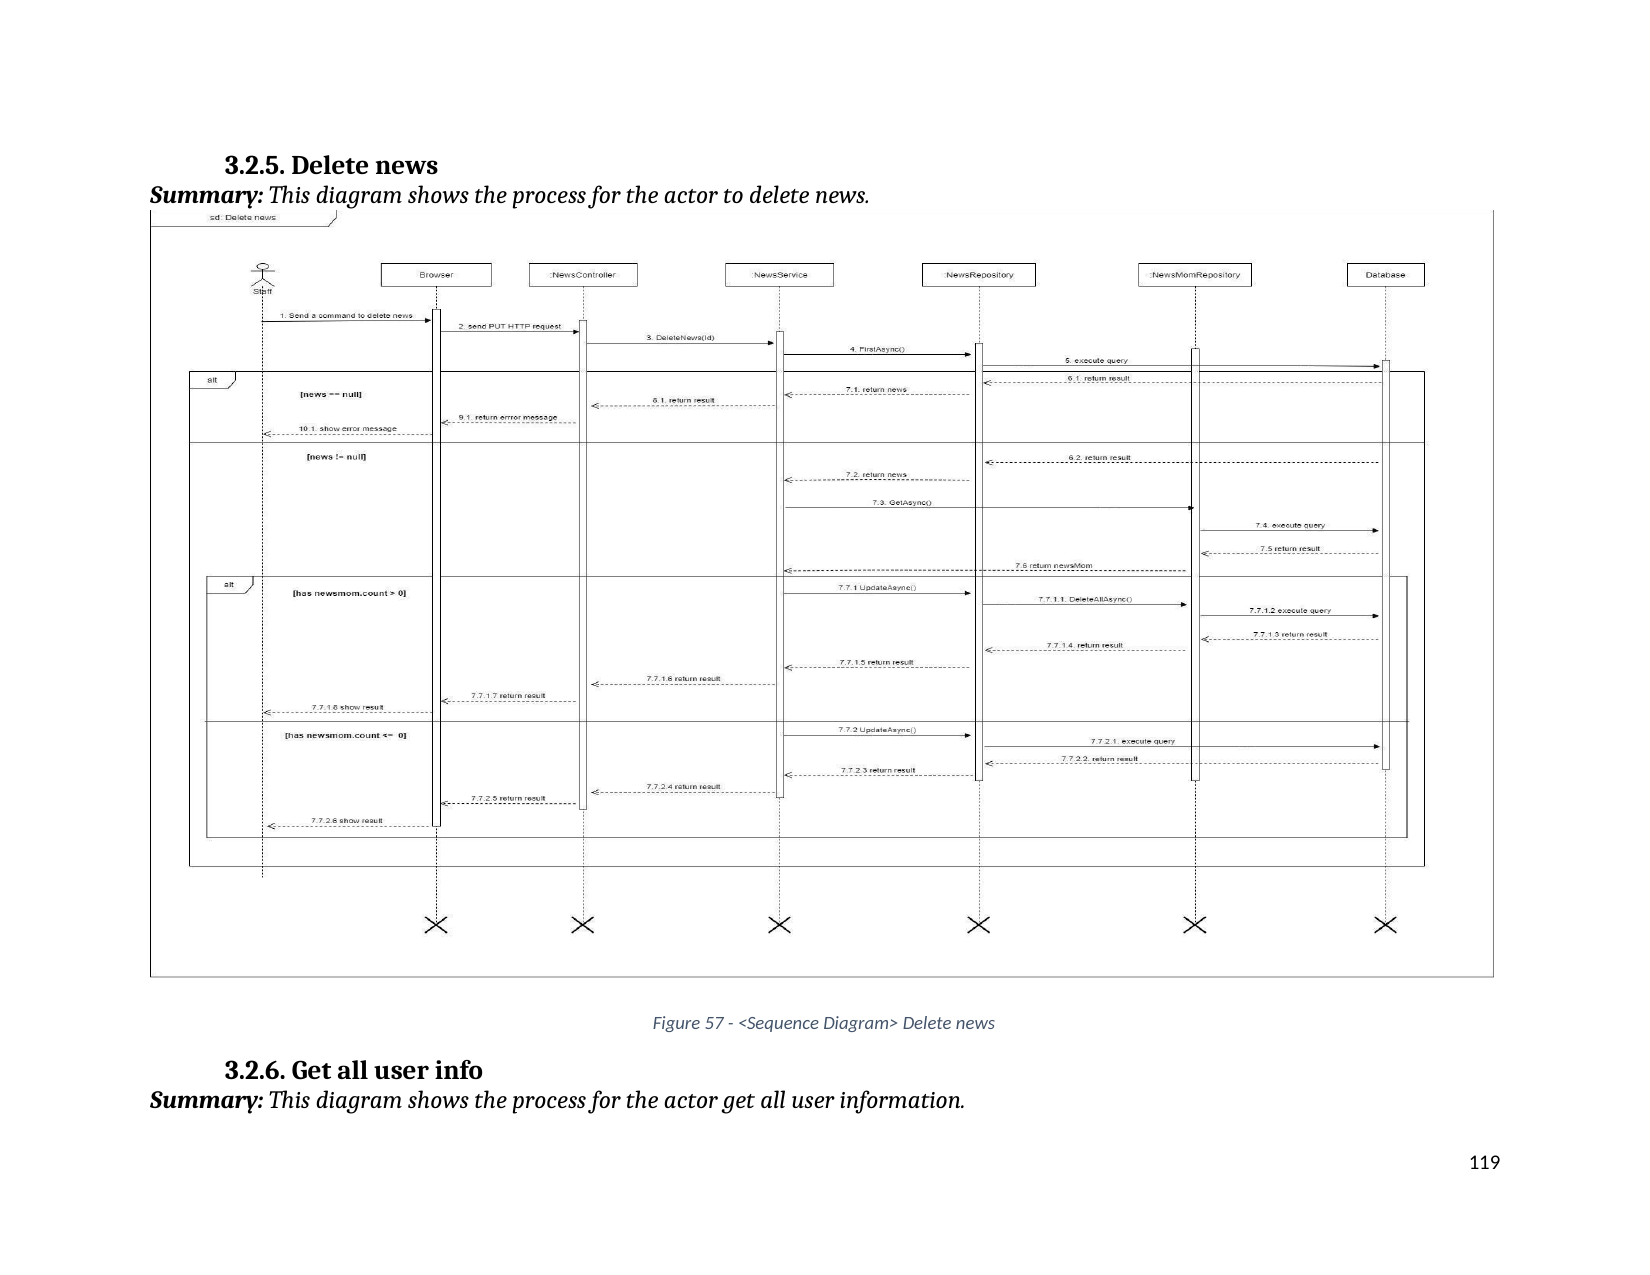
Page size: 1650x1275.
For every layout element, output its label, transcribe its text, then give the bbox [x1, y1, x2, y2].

picture [150, 210, 1494, 978]
subtitle 3.2.6. Get all user info [187, 1055, 1500, 1086]
text Summary: This diagram shows the process for the actor to delete news. [150, 181, 1500, 210]
subtitle 3.2.5. Delete news [187, 150, 1500, 181]
text Summary: This diagram shows the process for the actor get all user information. [150, 1086, 1500, 1115]
text Figure 57 - <Sequence Diagram> Delete news [150, 1011, 1500, 1034]
